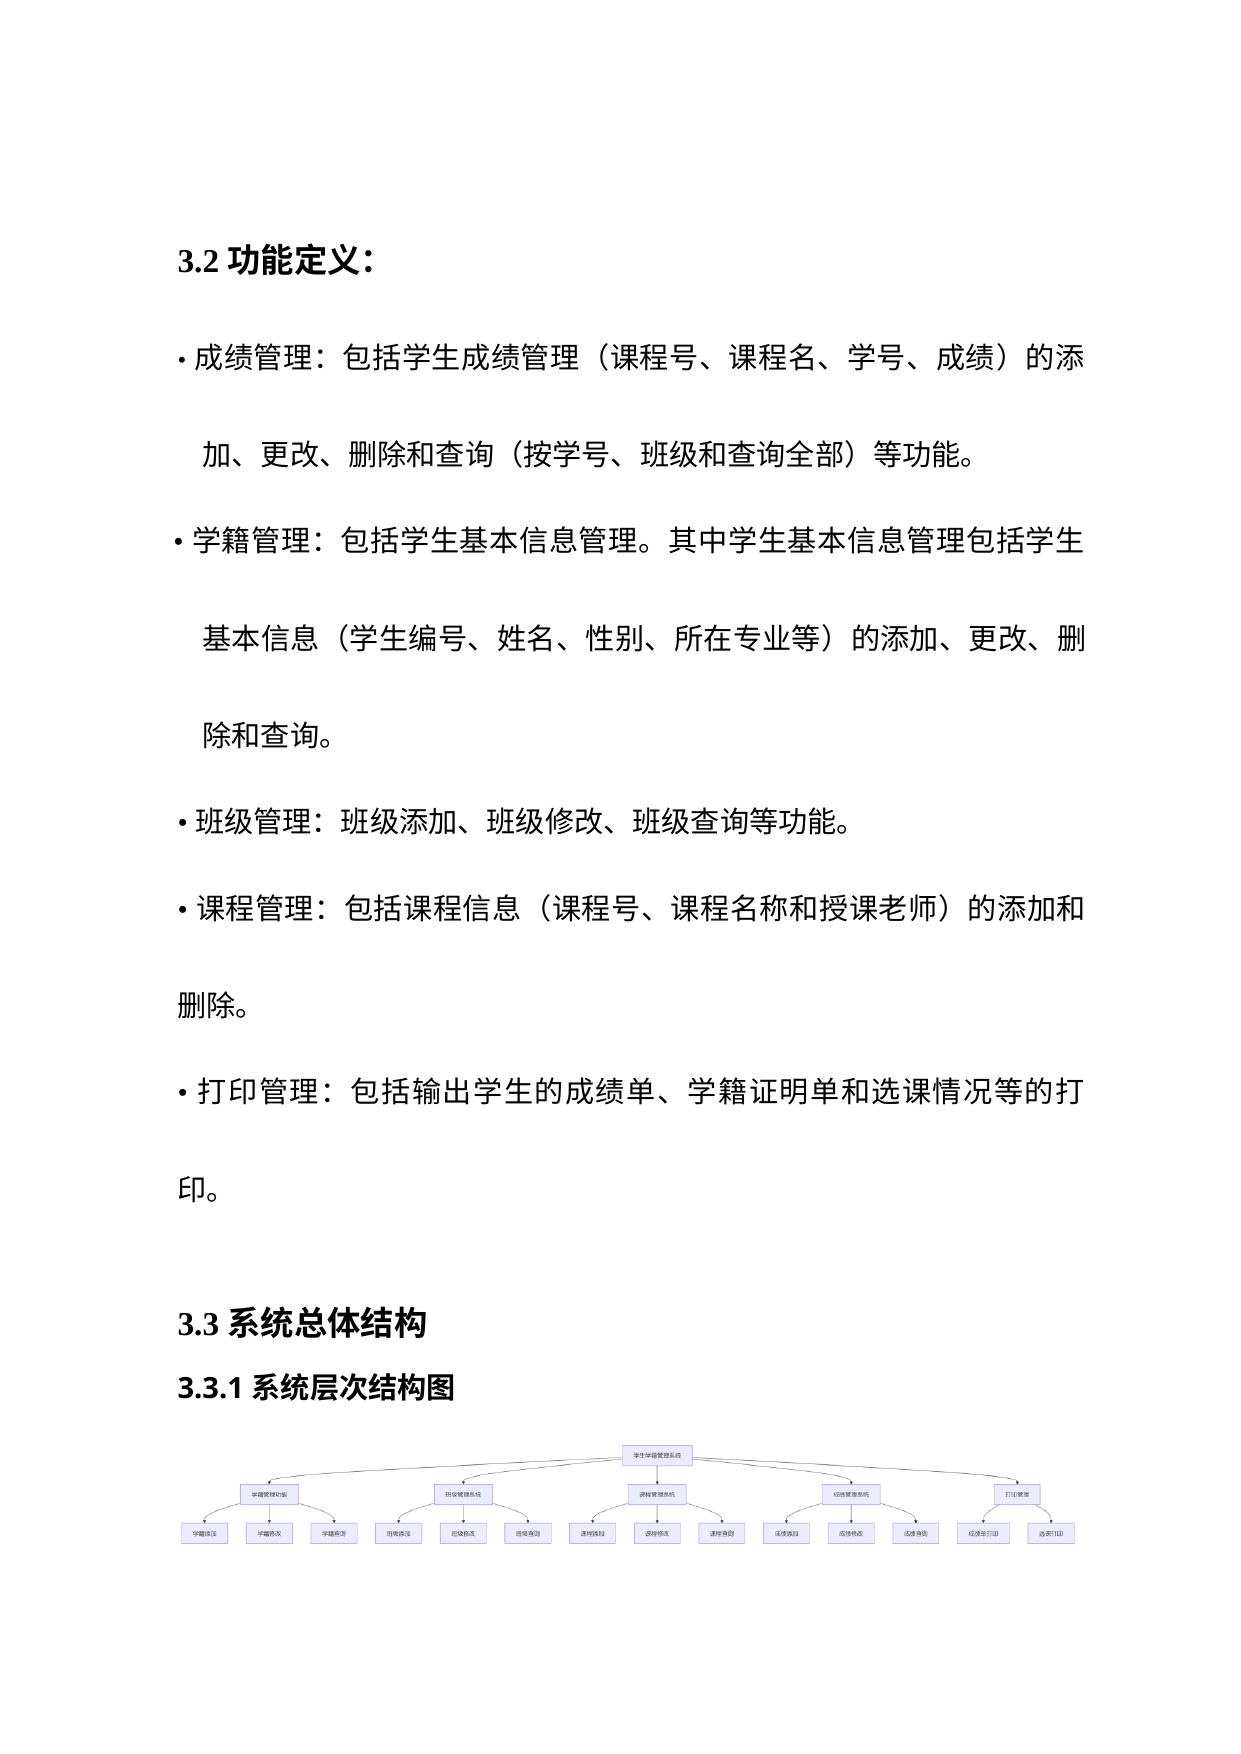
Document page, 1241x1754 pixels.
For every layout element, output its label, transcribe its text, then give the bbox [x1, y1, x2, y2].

list 3.3 系统总体结构 [177, 1288, 1087, 1353]
list • 成绩管理：包括学生成绩管理（课程号、课程名、学号、成绩）的添加、更改、删除和查询（按学号、班级和查询全部）等功能。 [177, 323, 1087, 485]
list 3.3.1 系统层次结构图 [177, 1353, 1087, 1418]
list 3.2 功能定义： [177, 225, 1087, 290]
list • 打印管理：包括输出学生的成绩单、学籍证明单和选课情况等的打印。 [177, 1057, 1087, 1220]
list • 班级管理：班级添加、班级修改、班级查询等功能。 [177, 788, 1087, 853]
list • 课程管理：包括课程信息（课程号、课程名称和授课老师）的添加和删除。 [177, 874, 1087, 1036]
picture [177, 1418, 1087, 1547]
list • 学籍管理：包括学生基本信息管理。其中学生基本信息管理包括学生基本信息（学生编号、姓名、性别、所在专业等）的添加、更改、删除和查询。 [173, 507, 1087, 767]
